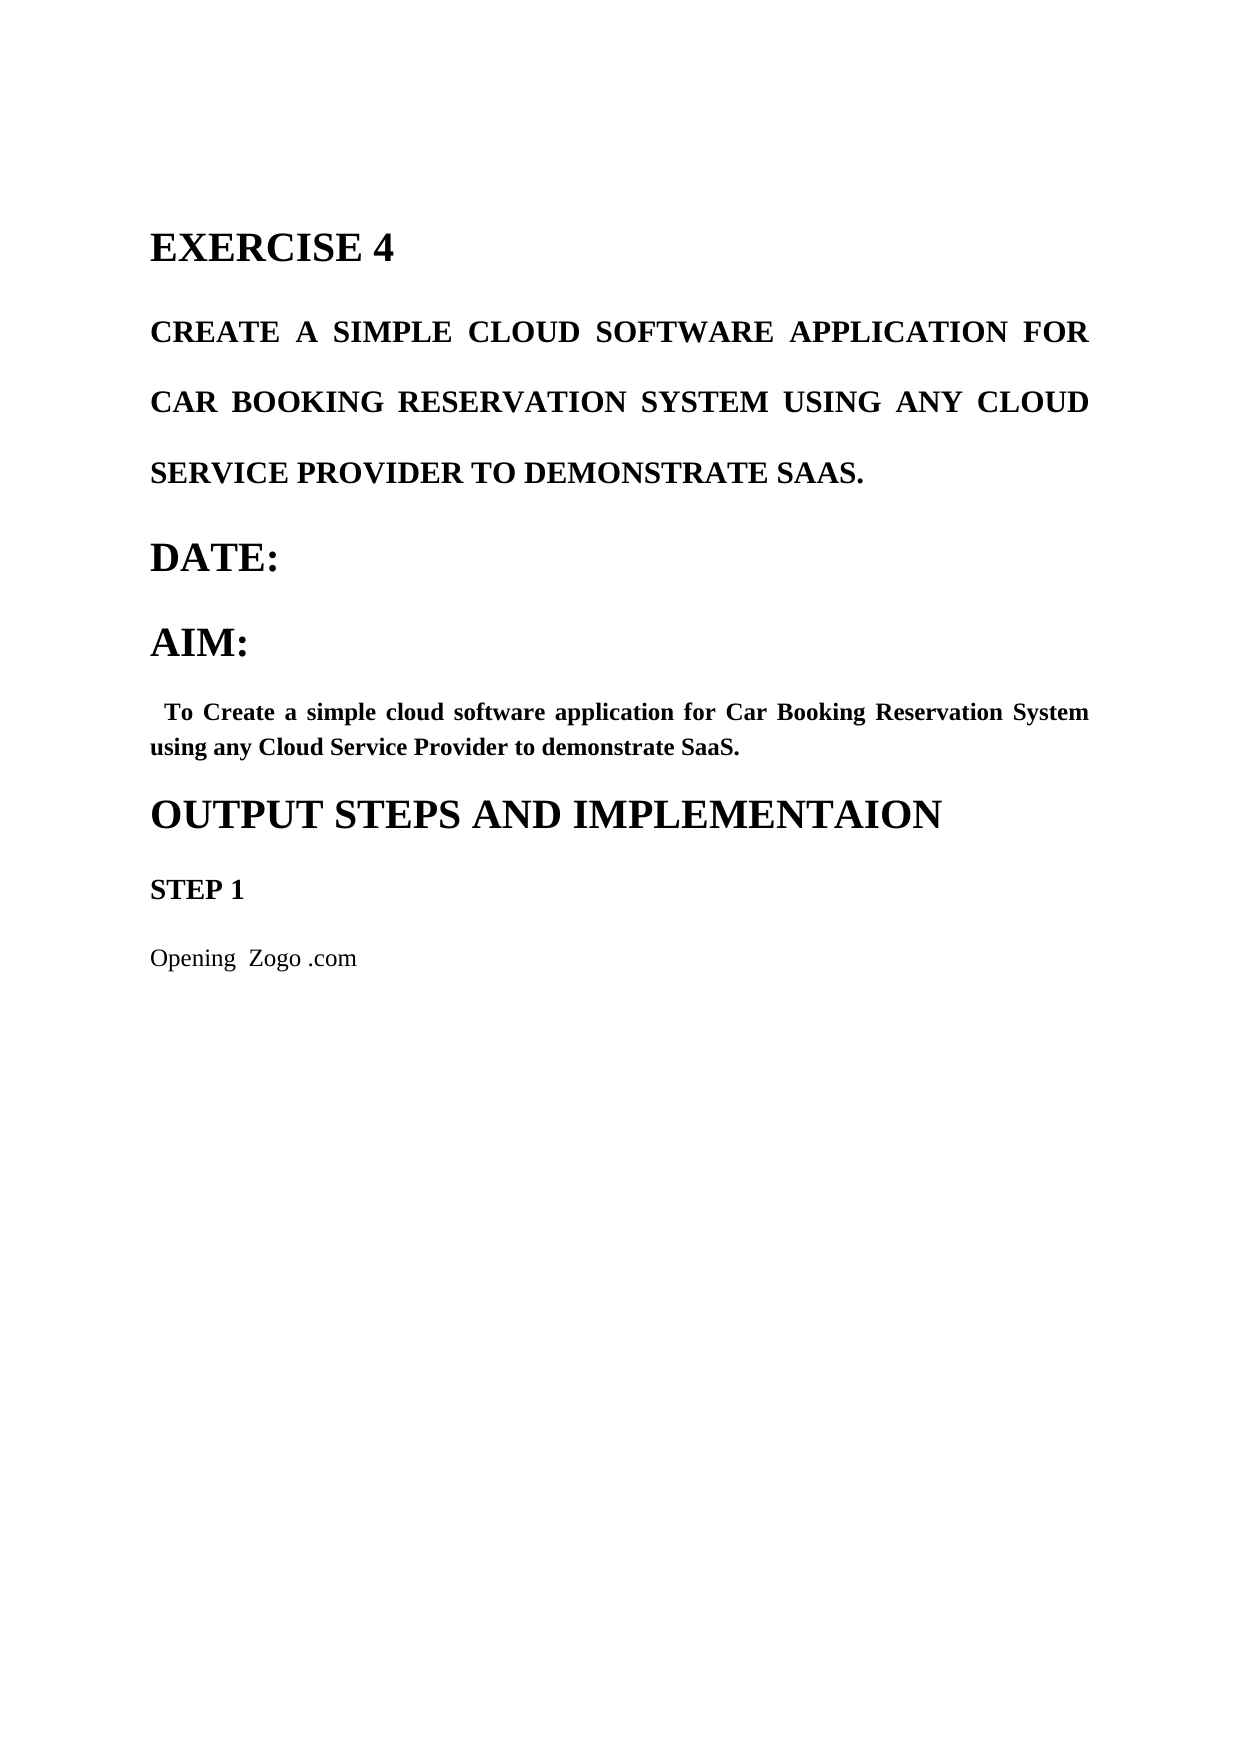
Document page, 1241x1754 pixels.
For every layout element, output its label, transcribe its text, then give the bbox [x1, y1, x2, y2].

text Opening Zogo .com [150, 941, 1090, 973]
text To Create a simple cloud software application for Car Booking Reservation System using any Cloud Service Provider to demonstrate SaaS. [150, 695, 1090, 762]
text CREATE A SIMPLE CLOUD SOFTWARE APPLICATION FOR CAR BOOKING RESERVATION SYSTEM USING ANY CLOUD SERVICE PROVIDER TO DEMONSTRATE SAAS. [150, 299, 1090, 504]
text EXERCISE 4 [150, 214, 1090, 279]
text DATE: [150, 524, 1090, 589]
text OUTPUT STEPS AND IMPLEMENTAION [150, 781, 1090, 846]
text STEP 1 [150, 857, 1090, 922]
text AIM: [150, 609, 1090, 674]
